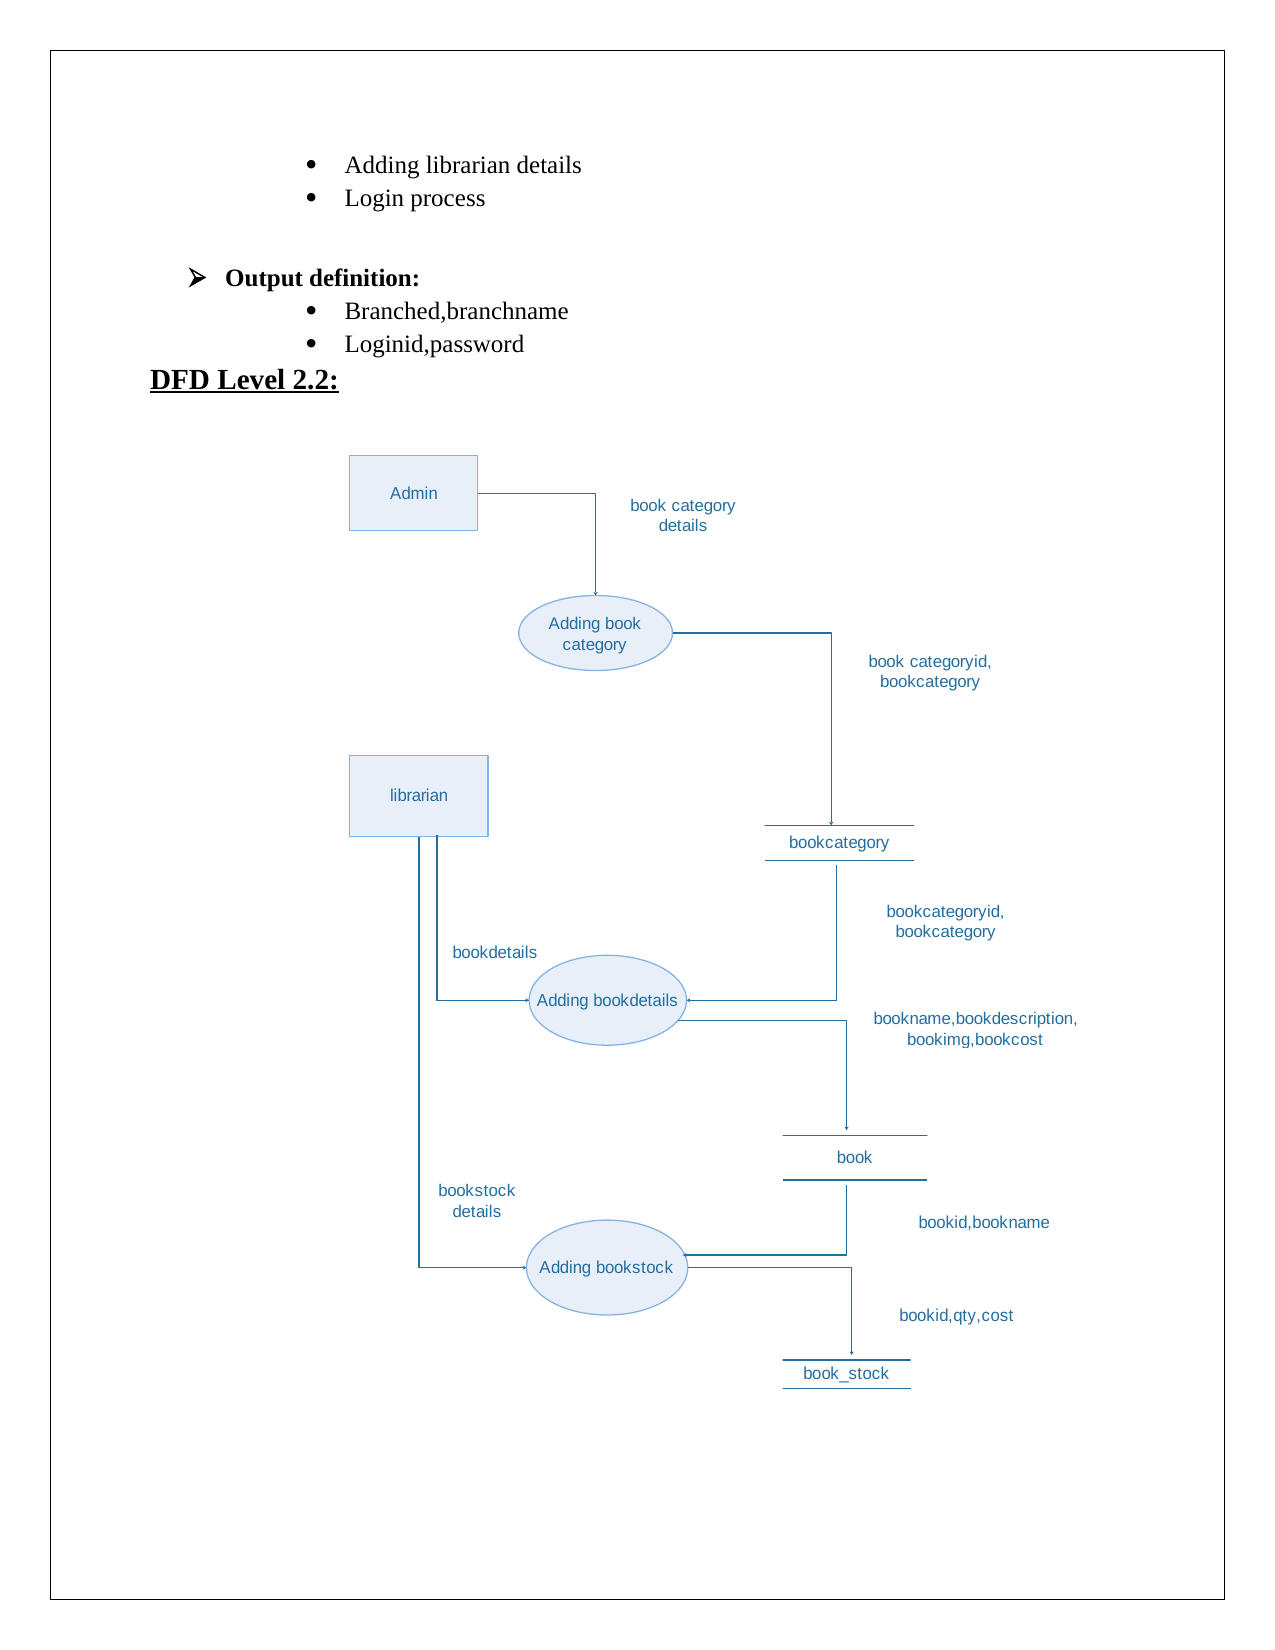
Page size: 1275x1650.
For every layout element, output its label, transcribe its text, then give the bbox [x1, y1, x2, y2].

list Output definition: [187, 263, 1125, 292]
list Login process [307, 183, 1125, 212]
list Adding librarian details [307, 150, 1125, 179]
list Loginid,password [307, 329, 1125, 358]
text DFD Level 2.2: [150, 362, 1125, 396]
list Branched,branchname [307, 296, 1125, 325]
